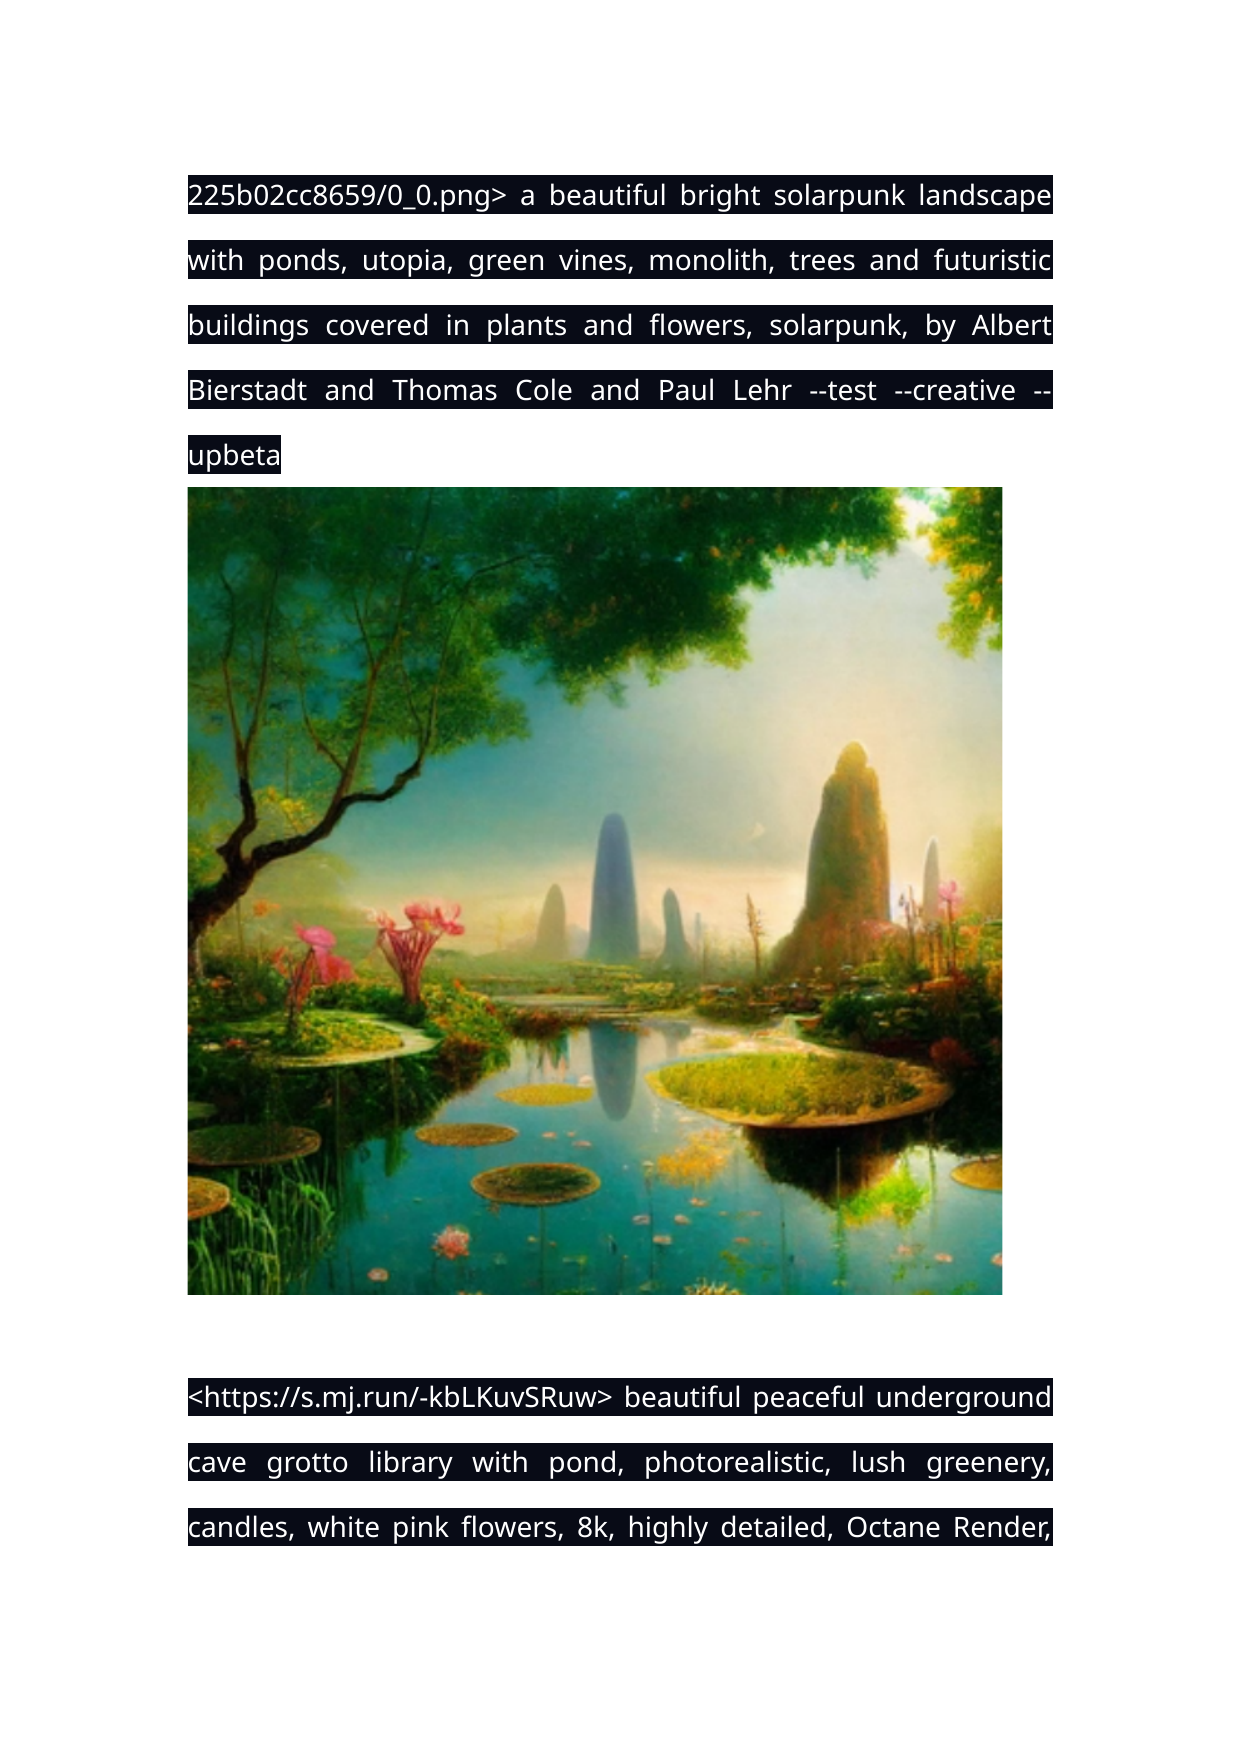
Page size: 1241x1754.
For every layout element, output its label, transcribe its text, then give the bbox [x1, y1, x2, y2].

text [187, 162, 1053, 255]
picture [187, 487, 1003, 1295]
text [187, 1364, 1053, 1559]
